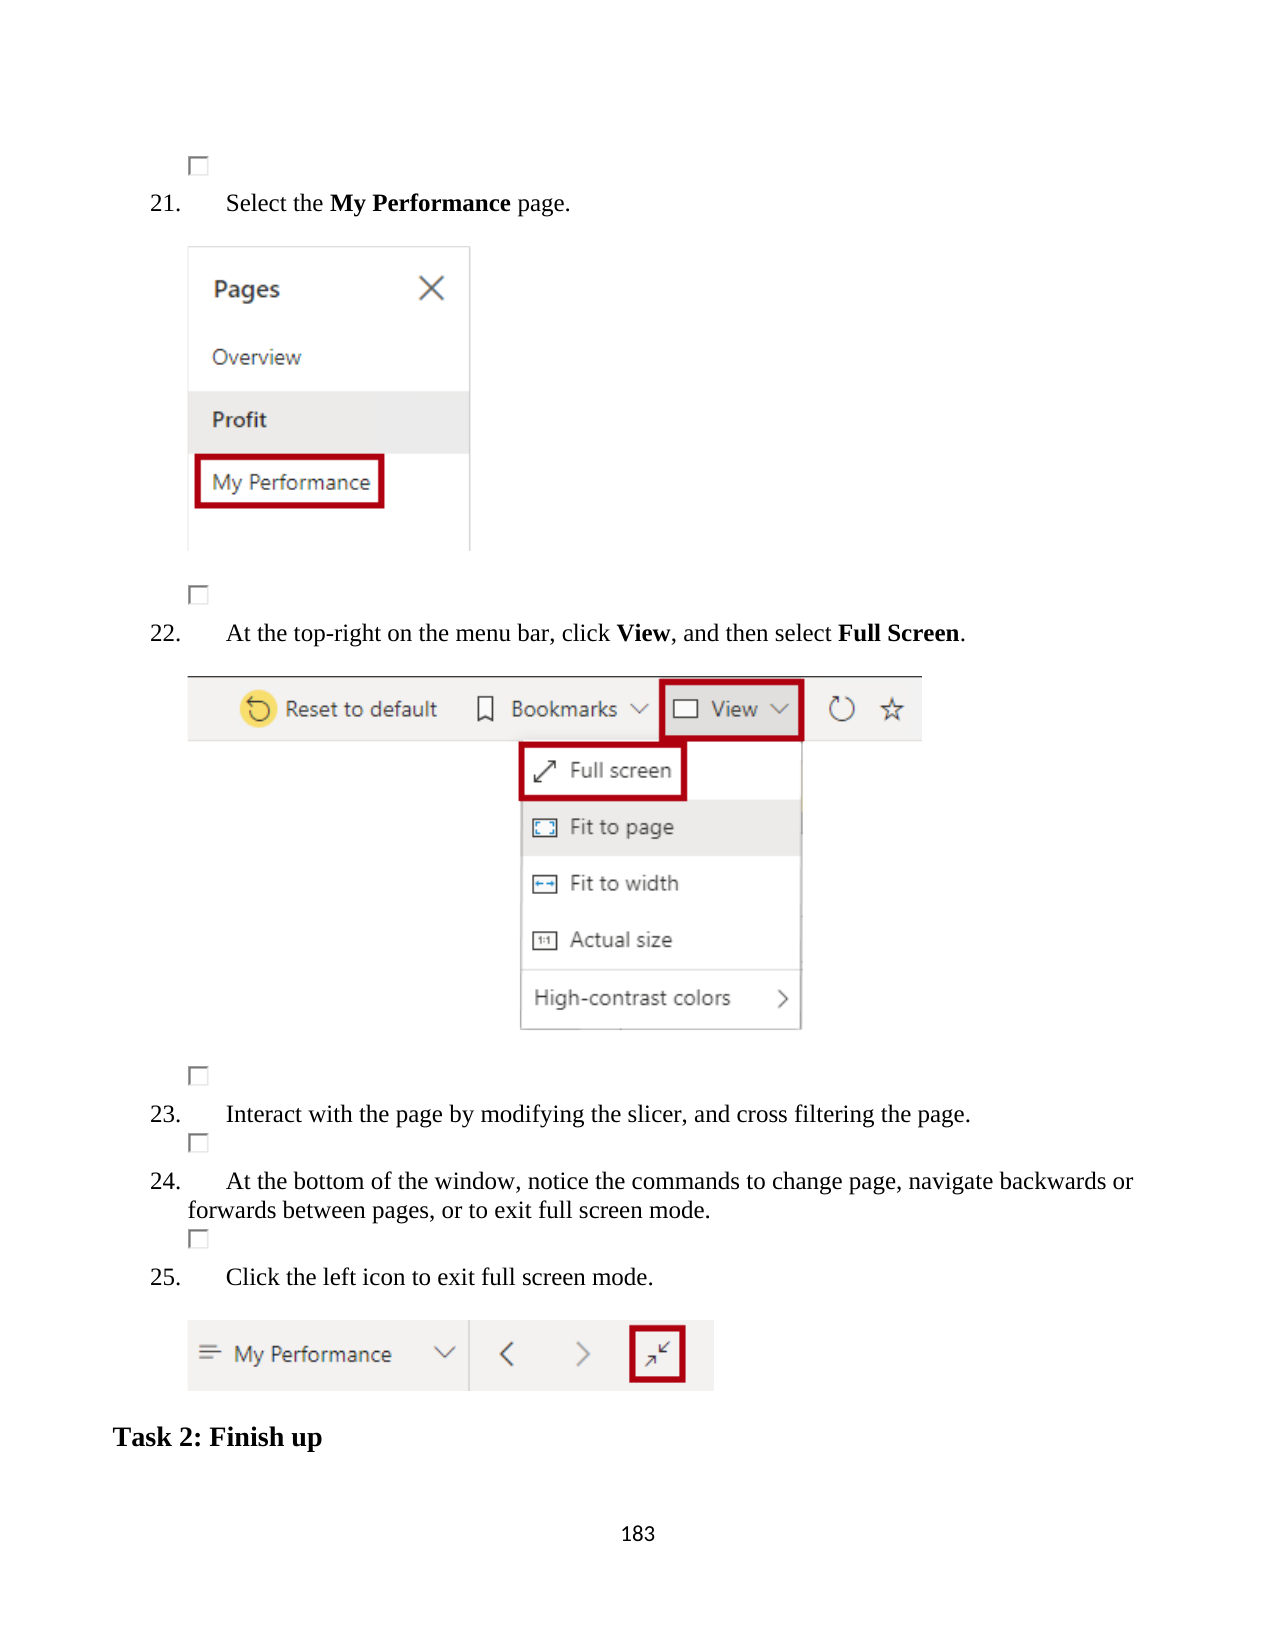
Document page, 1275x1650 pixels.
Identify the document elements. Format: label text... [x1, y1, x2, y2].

list Interact with the page by modifying the slicer, and cross filtering the page. [150, 1061, 1162, 1128]
text Task 2: Finish up [112, 1420, 1162, 1452]
list Click the left icon to exit full screen mode. [150, 1224, 1162, 1291]
list At the top-right on the menu bar, click View, and then select Full Screen. [150, 580, 1162, 647]
list At the bottom of the window, notice the commands to change page, navigate backwards or forwards between pages, or to exit full screen mode. [150, 1128, 1162, 1224]
picture [187, 1320, 714, 1391]
list Select the My Performance page. [150, 150, 1162, 217]
picture [187, 246, 471, 551]
picture [187, 676, 922, 1032]
